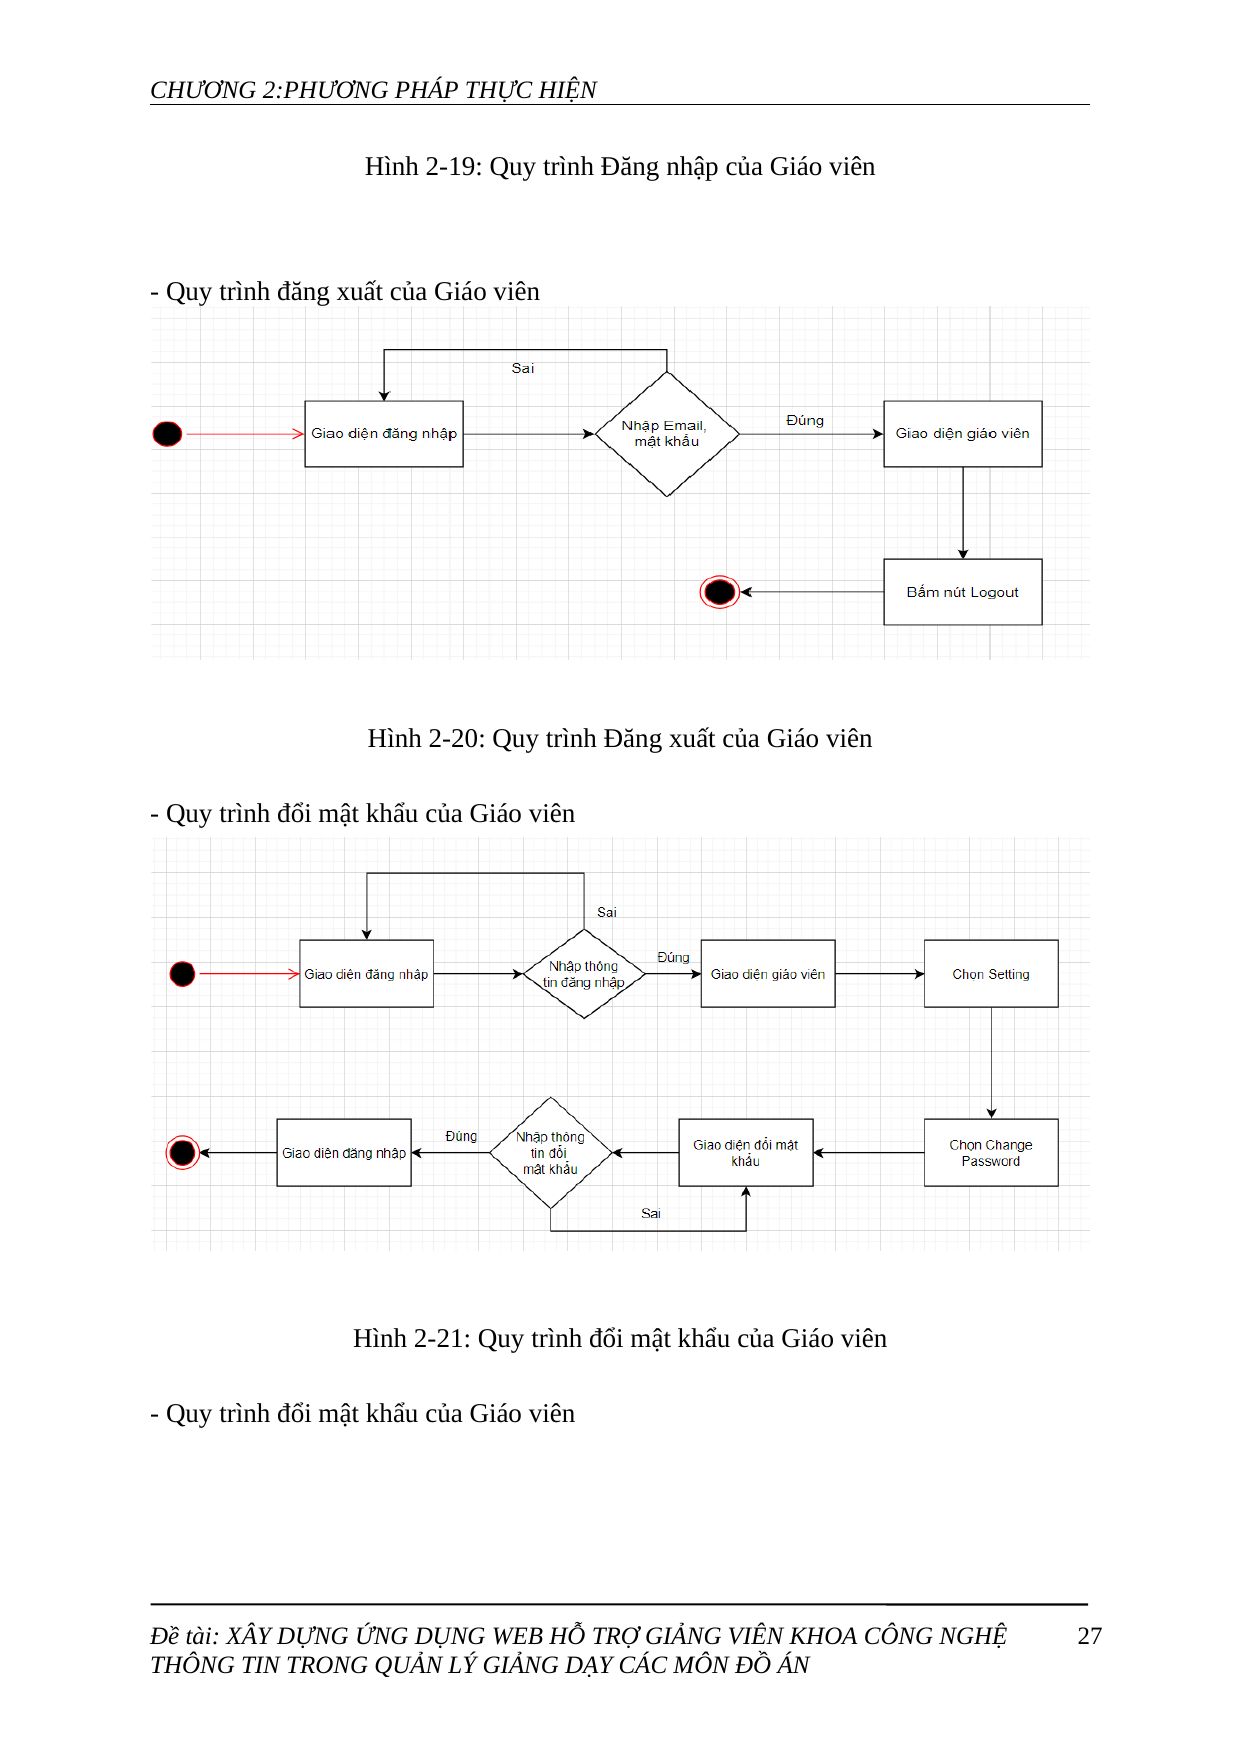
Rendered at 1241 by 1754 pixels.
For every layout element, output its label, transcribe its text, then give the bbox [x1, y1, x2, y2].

picture [151, 837, 1091, 1251]
text - Quy trình đổi mật khẩu của Giáo viên [103, 1397, 1090, 1428]
text Hình 2-19: Quy trình Đăng nhập của Giáo viên [150, 150, 1090, 181]
text - Quy trình đổi mật khẩu của Giáo viên [103, 797, 1090, 828]
picture [151, 306, 1091, 660]
text Hình 2-21: Quy trình đổi mật khẩu của Giáo viên [150, 1322, 1090, 1353]
text Hình 2-20: Quy trình Đăng xuất của Giáo viên [150, 722, 1090, 753]
text - Quy trình đăng xuất của Giáo viên [103, 274, 1090, 306]
